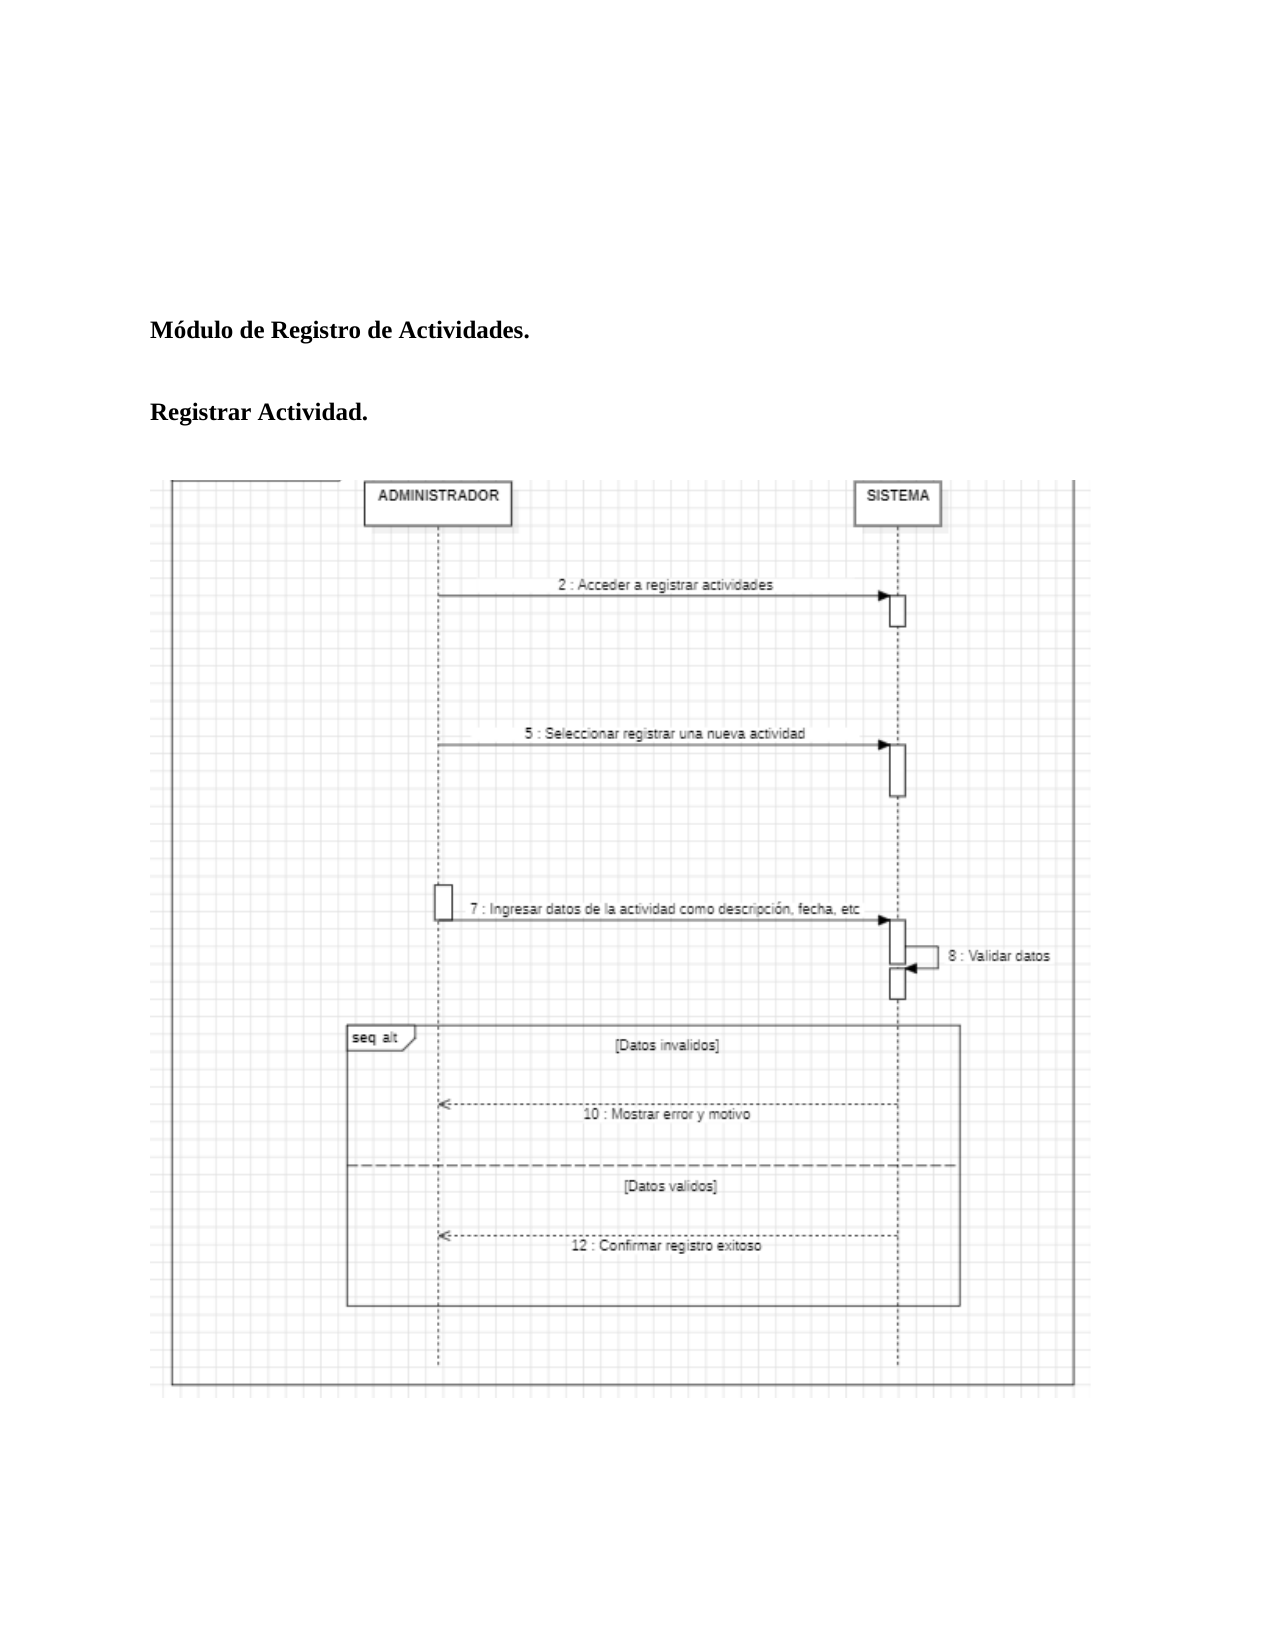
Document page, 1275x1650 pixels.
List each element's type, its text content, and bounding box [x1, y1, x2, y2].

text Registrar Actividad. [150, 397, 1125, 426]
picture [150, 480, 1091, 1398]
text Módulo de Registro de Actividades. [150, 315, 1125, 344]
